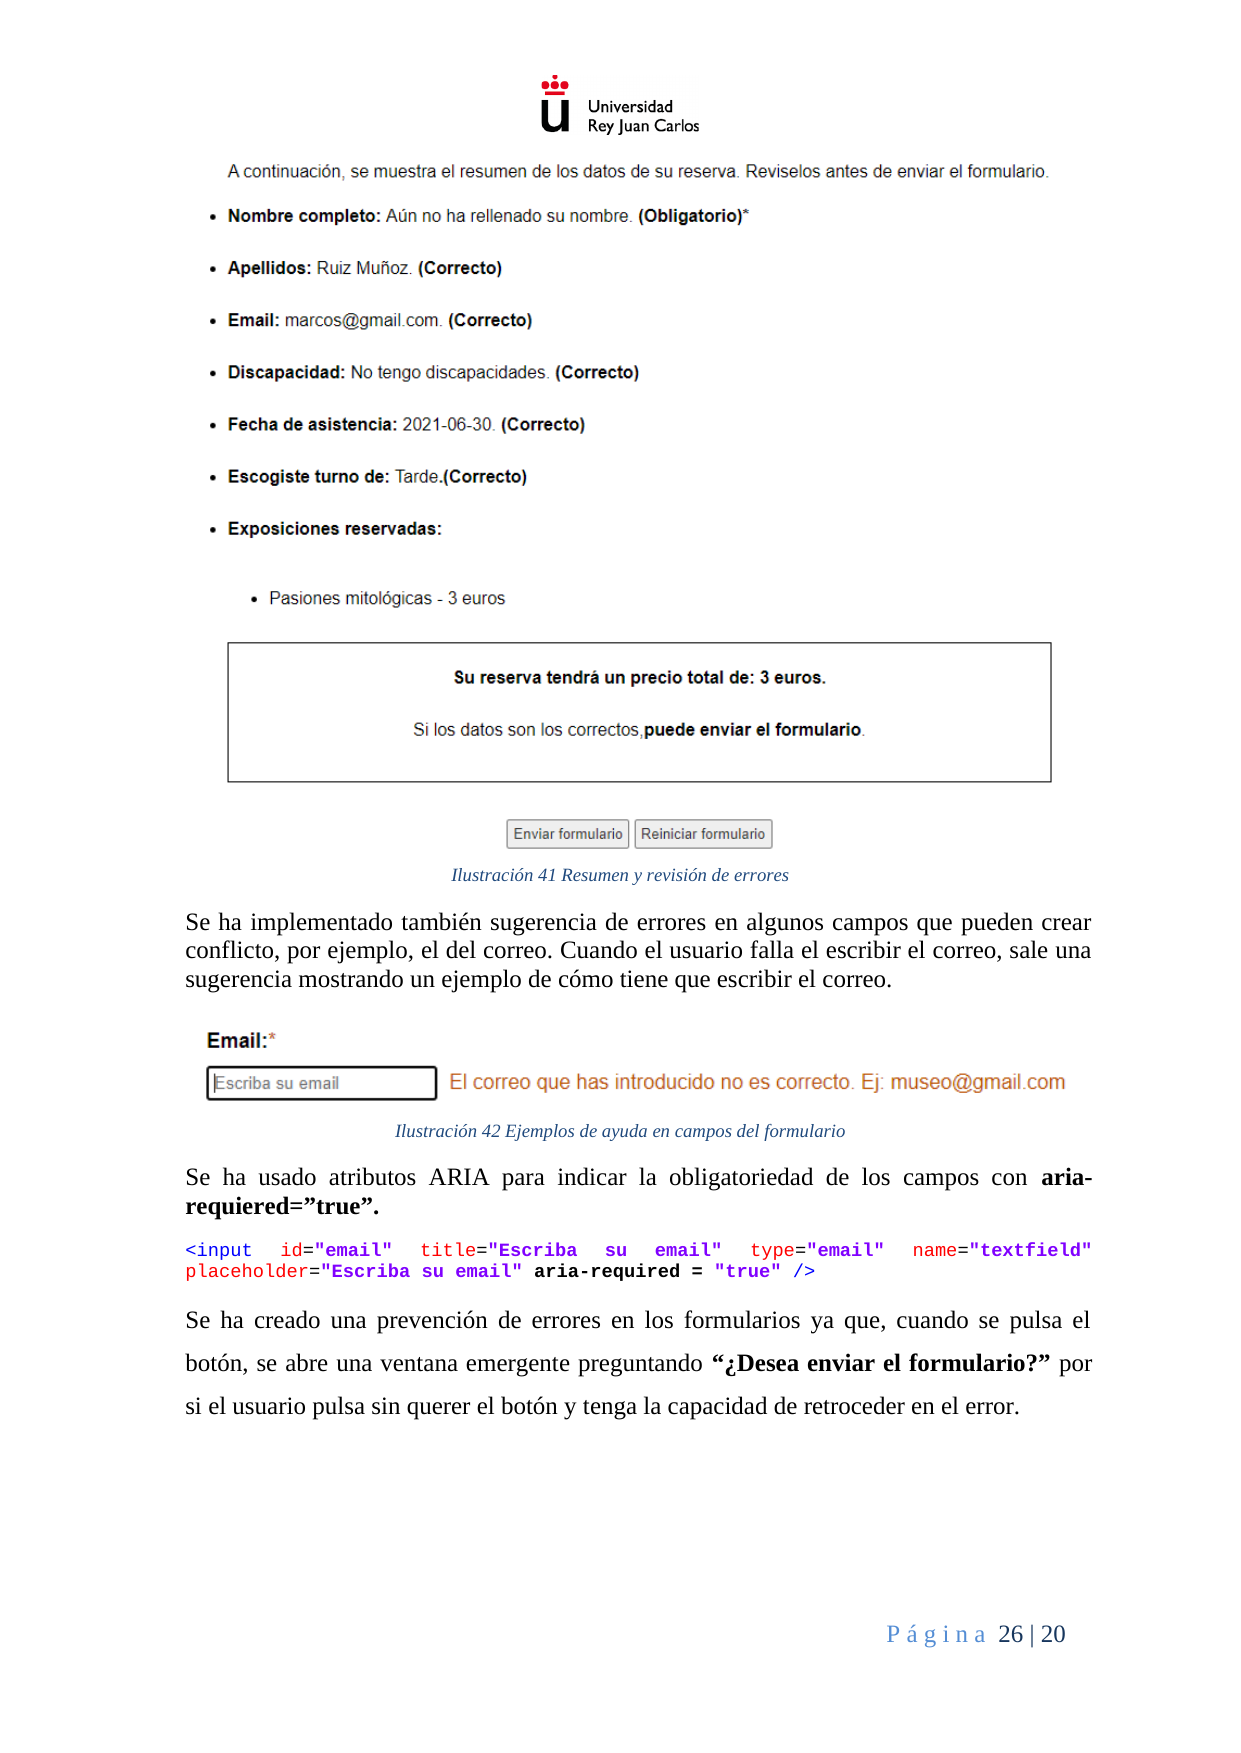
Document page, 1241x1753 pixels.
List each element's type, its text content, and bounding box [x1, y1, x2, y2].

text Se ha usado atributos ARIA para indicar la obligatoriedad de los campos con aria-requiered=”true”. [185, 1162, 1092, 1220]
text Se ha implementado también sugerencia de errores en algunos campos que pueden crear conflicto, por ejemplo, el del correo. Cuando el usuario falla el escribir el correo, sale una sugerencia mostrando un ejemplo de cómo tiene que escribir el correo. [185, 907, 1092, 993]
text Ilustración 41 Resumen y revisión de errores [148, 864, 1092, 886]
picture [196, 1021, 1082, 1120]
picture [541, 75, 699, 135]
text Ilustración 42 Ejemplos de ayuda en campos del formulario [148, 1120, 1092, 1141]
text Se ha creado una prevención de errores en los formularios ya que, cuando se pulsa el botón, se abre una ventana emergente preguntando “¿Desea enviar el formulario?” por si el usuario pulsa sin querer el botón y tenga la capacidad de retroceder en el error. [185, 1305, 1092, 1420]
picture [196, 147, 1082, 865]
text <input id="email" title="Escriba su email" type="email" name="textfield" placeholder="Escriba su email" aria-required = "true" /> [815, 1241, 1092, 1283]
